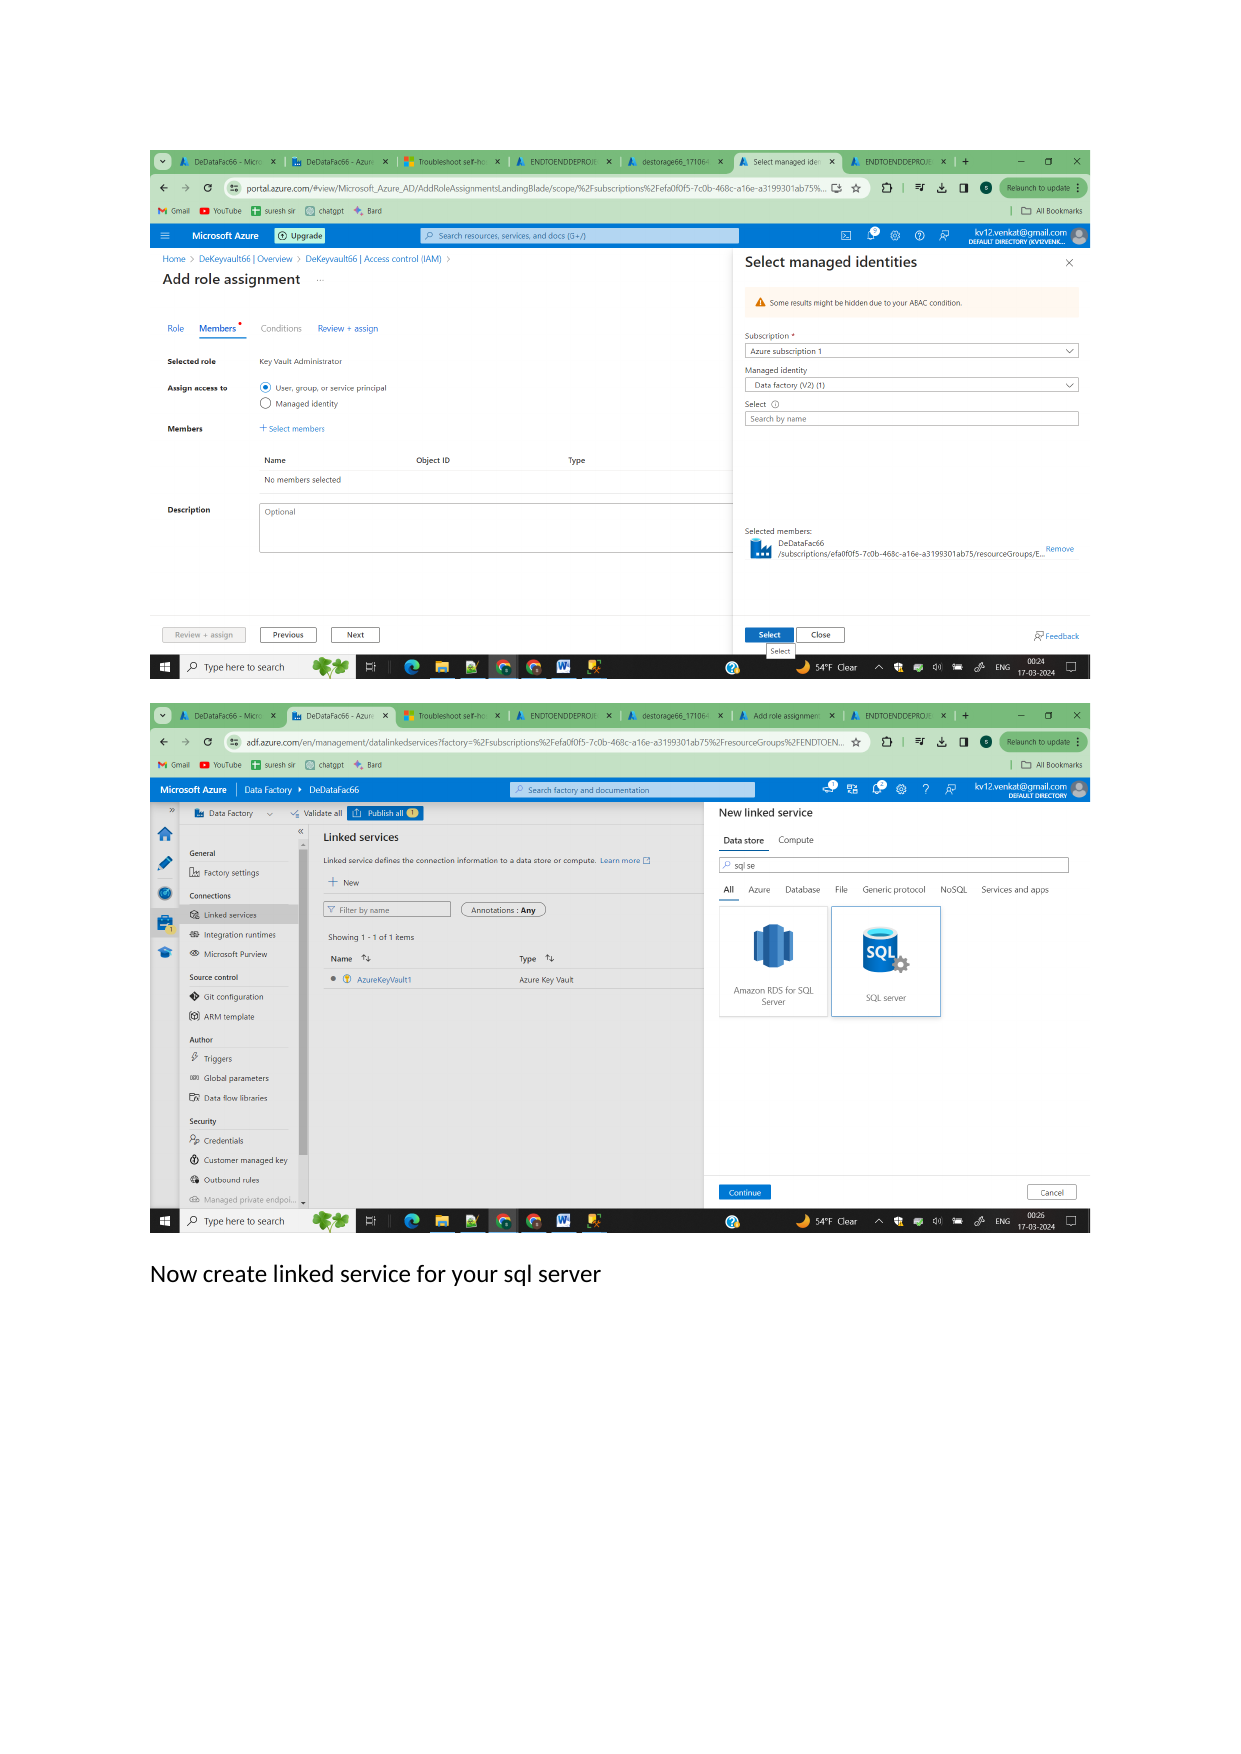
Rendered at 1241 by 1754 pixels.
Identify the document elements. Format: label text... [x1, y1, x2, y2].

text Now create linked service for your sql server [150, 1258, 1090, 1288]
picture [150, 150, 1091, 679]
picture [150, 703, 1091, 1233]
